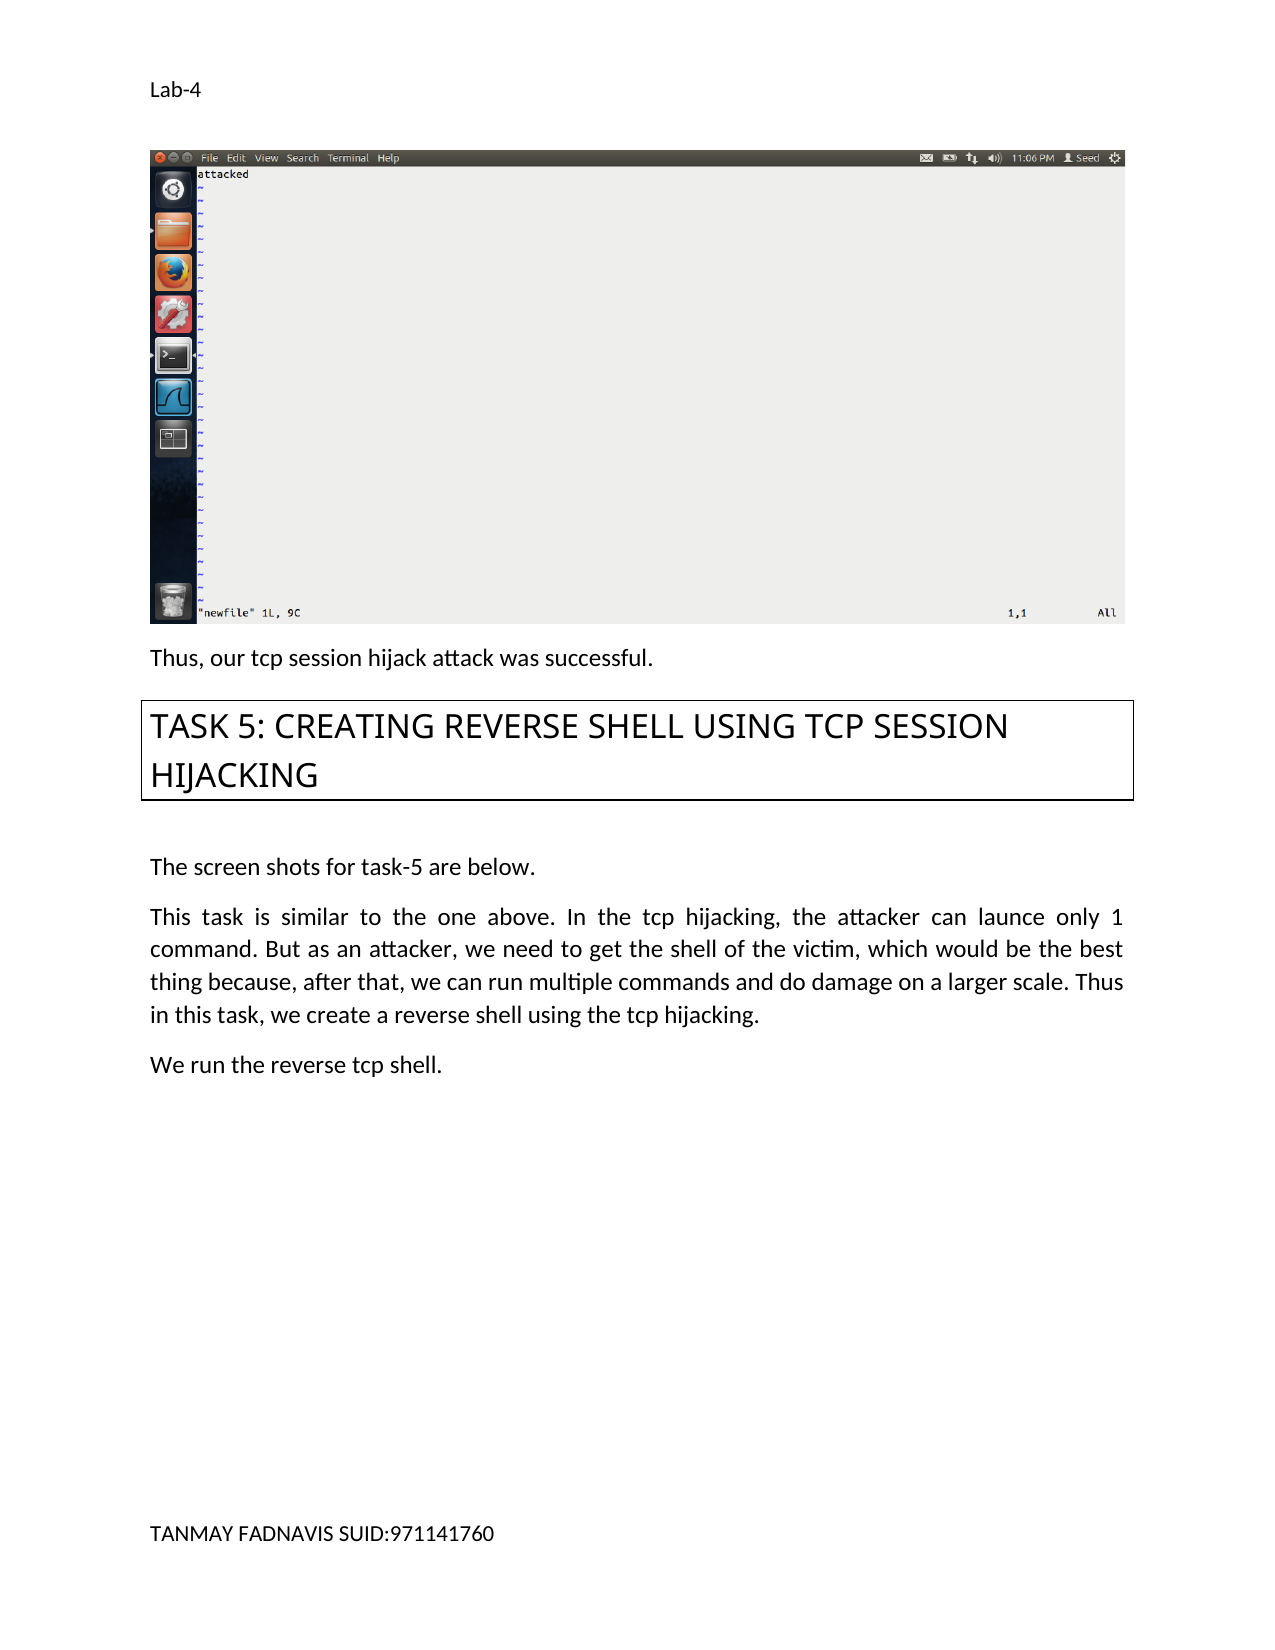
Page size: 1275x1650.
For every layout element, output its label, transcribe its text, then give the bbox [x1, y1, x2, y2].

picture [150, 150, 1125, 624]
text We run the reverse tcp shell. [150, 1049, 1125, 1079]
text The screen shots for task-5 are below. [150, 851, 1125, 882]
text Thus, our tcp session hijack attack was successful. [150, 642, 1125, 673]
subtitle TASK 5: CREATING REVERSE SHELL USING TCP SESSION HIJACKING [142, 701, 1133, 799]
text This task is similar to the one above. In the tcp hijacking, the attacker can launce only 1 command. But as an attacker, we need to get the shell of the victim, which would be the best thing because, after that, we can run multiple commands and do damage on a larger scale. Thus in this task, we create a reverse shell using the tcp hijacking. [150, 901, 1125, 1030]
